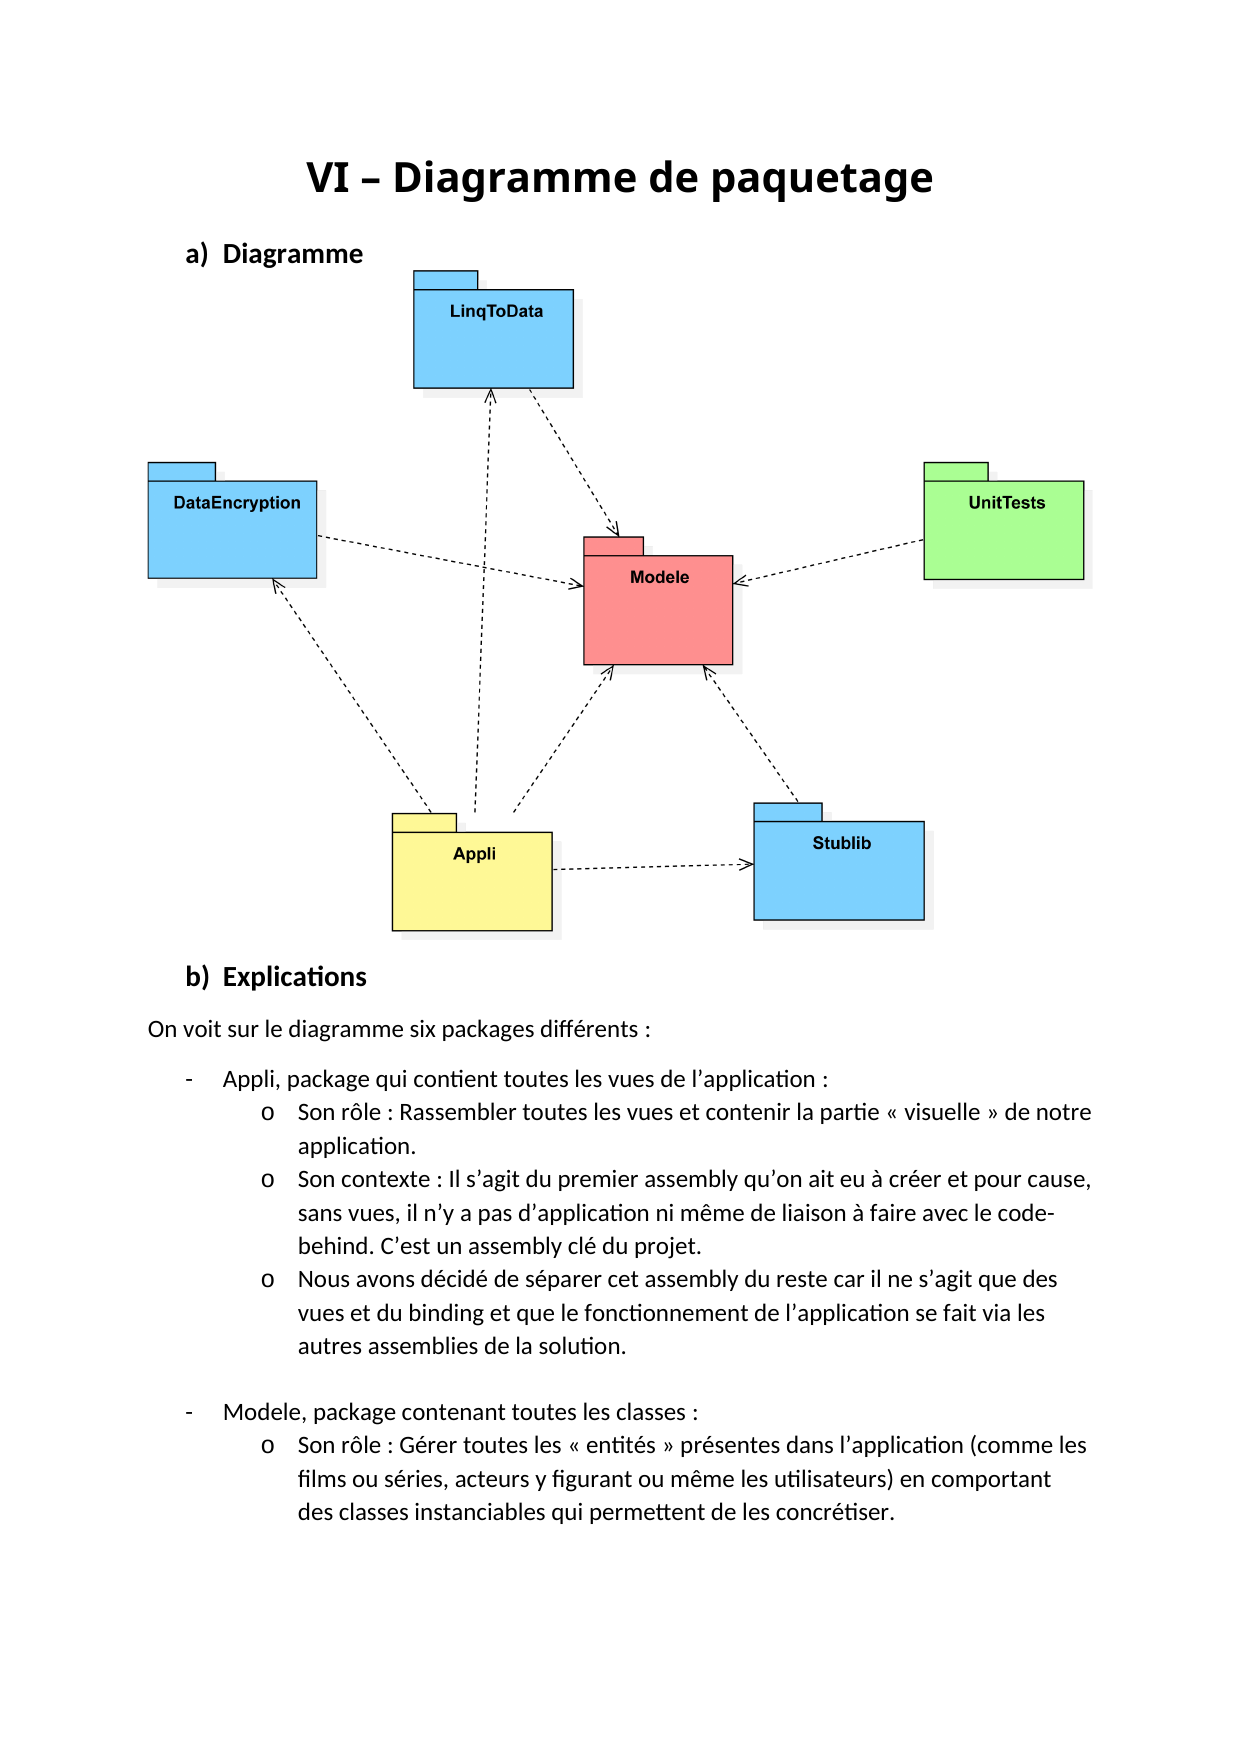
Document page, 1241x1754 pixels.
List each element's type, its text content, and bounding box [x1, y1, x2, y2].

list Son contexte : Il s’agit du premier assembly qu’on ait eu à créer et pour cause, sans vues, il n’y a pas d’application ni même de liaison à faire avec le code-behind. C’est un assembly clé du projet. [260, 1163, 1093, 1261]
text On voit sur le diagramme six packages différents : [148, 1013, 1093, 1044]
list Son rôle : Rassembler toutes les vues et contenir la partie « visuelle » de notre application. [260, 1096, 1093, 1161]
picture [147, 270, 1093, 940]
list Modele, package contenant toutes les classes : [185, 1396, 1093, 1426]
list Son rôle : Gérer toutes les « entités » présentes dans l’application (comme les films ou séries, acteurs y figurant ou même les utilisateurs) en comportant des classes instanciables qui permettent de les concrétiser. [260, 1429, 1093, 1526]
list Explications [185, 958, 1093, 994]
list Nous avons décidé de séparer cet assembly du reste car il ne s’agit que des vues et du binding et que le fonctionnement de l’application se fait via les autres assemblies de la solution. [260, 1263, 1093, 1361]
subtitle VI – Diagramme de paquetage [148, 148, 1093, 204]
list Appli, package qui contient toutes les vues de l’application : [185, 1063, 1093, 1093]
list Diagramme [185, 235, 1093, 270]
